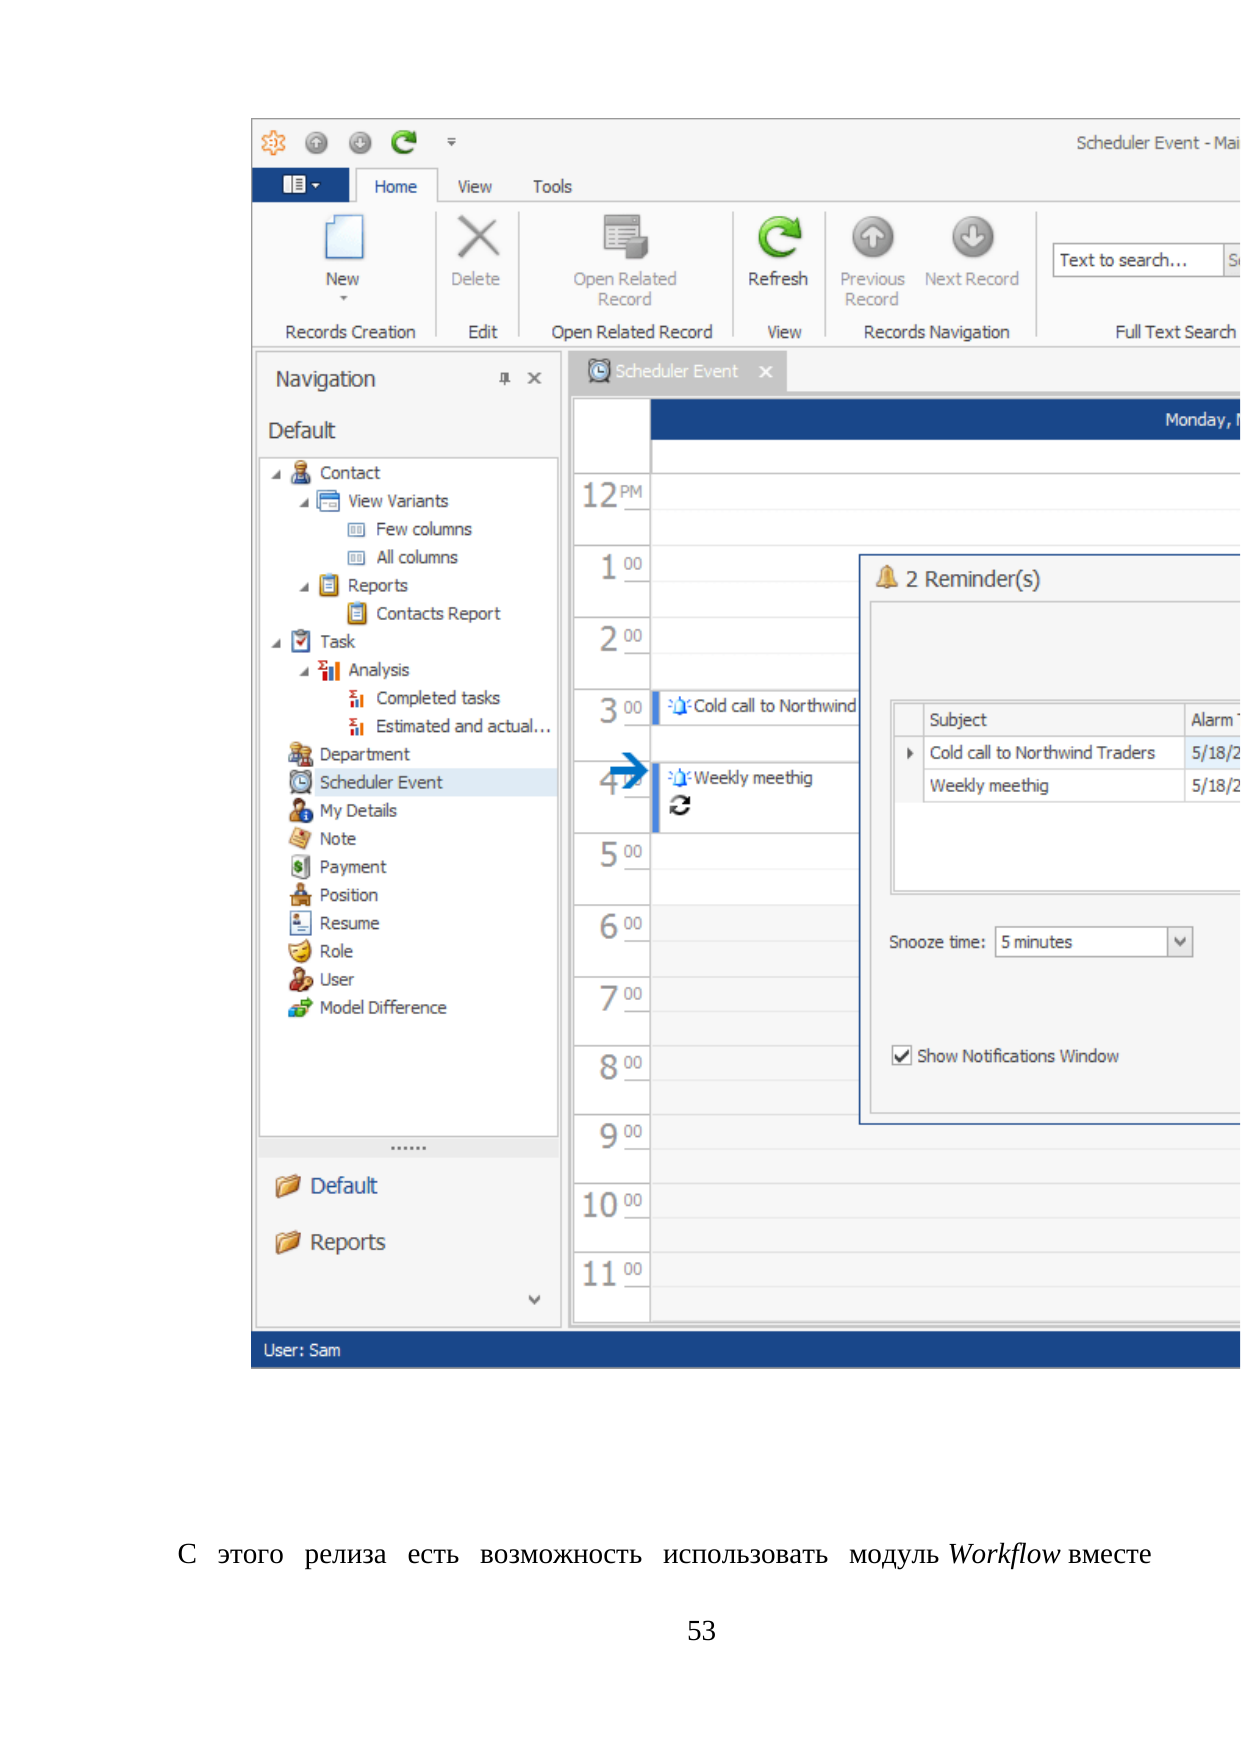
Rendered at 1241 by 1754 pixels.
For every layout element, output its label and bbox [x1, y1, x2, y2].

text [177, 1402, 1152, 1570]
picture [251, 118, 1241, 1369]
